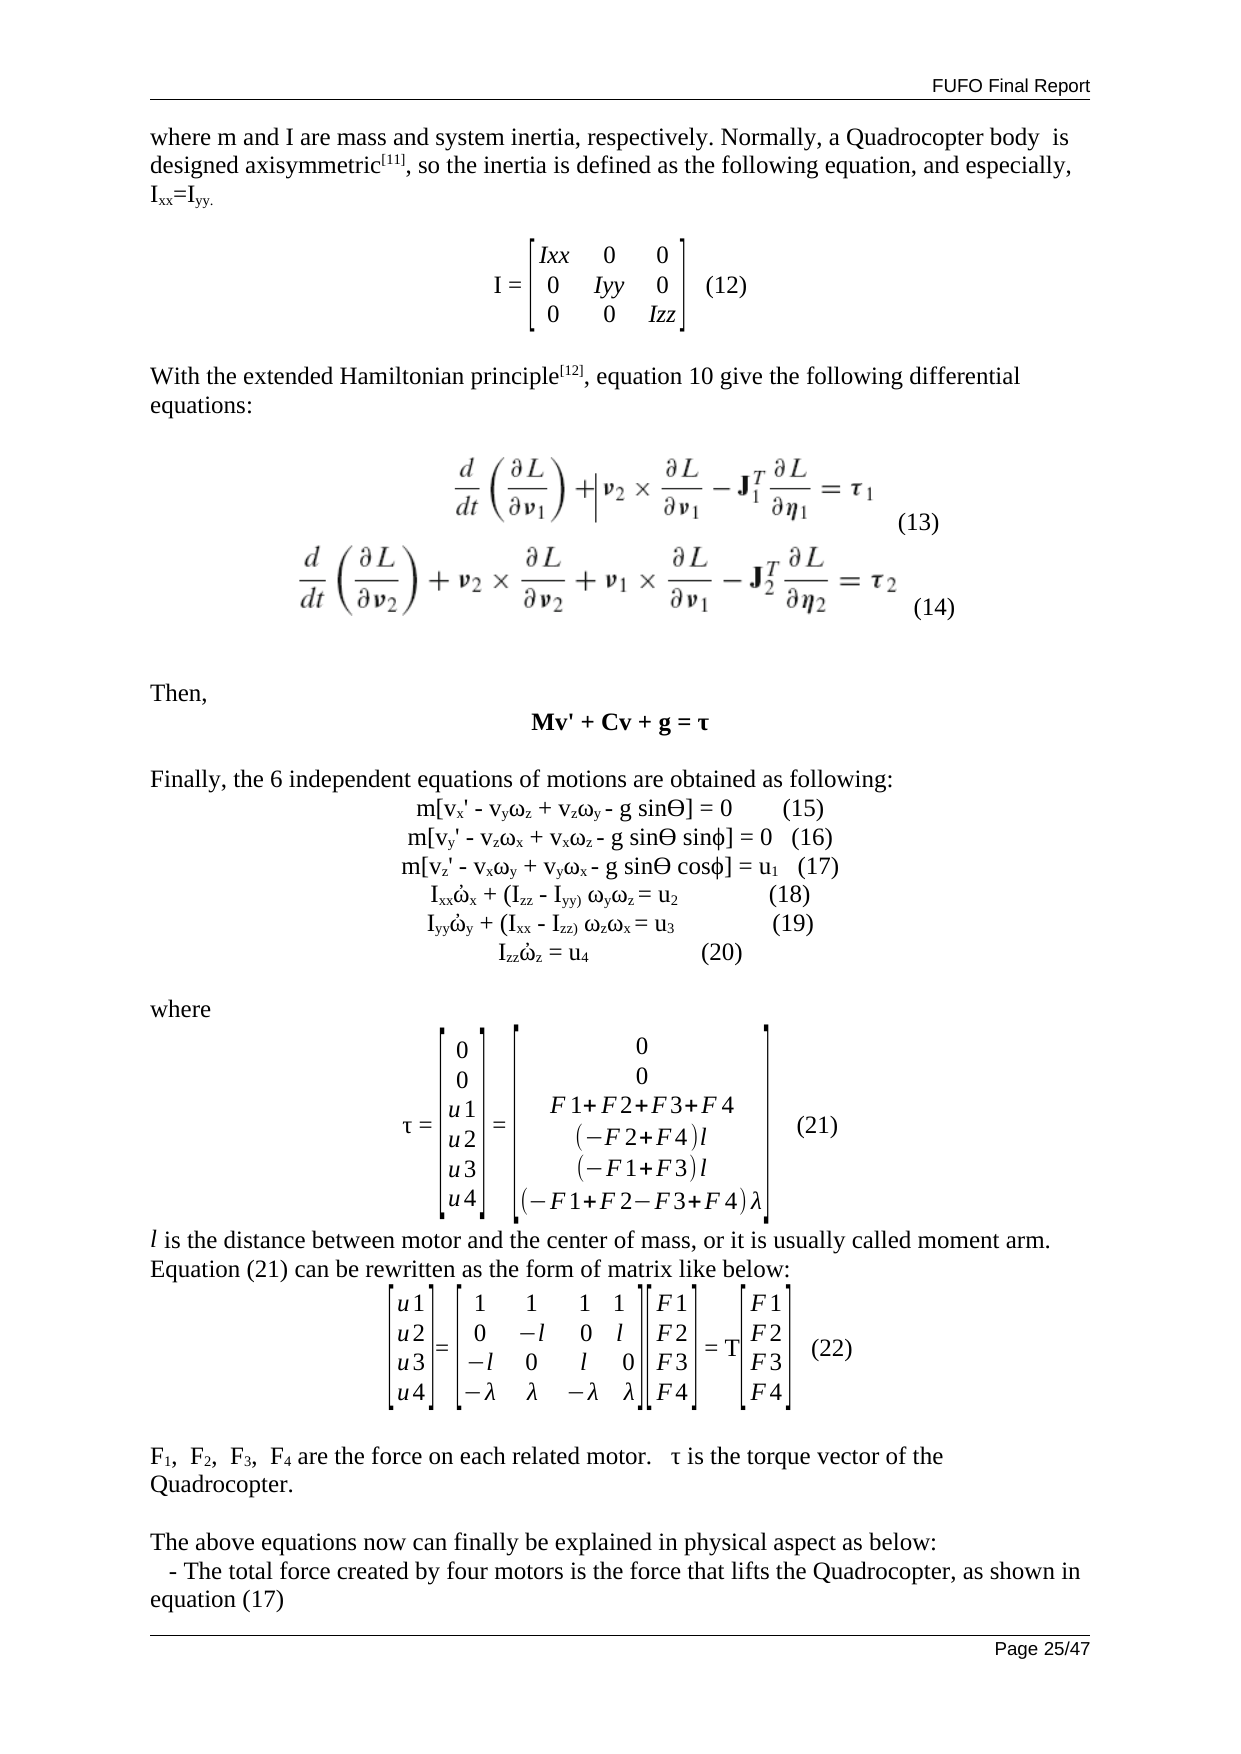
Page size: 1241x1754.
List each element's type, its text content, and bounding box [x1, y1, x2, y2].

picture [300, 418, 898, 530]
text Mv' + Cv + g = τ [150, 707, 1090, 736]
text is the distance between motor and the center of mass, or it is usually called moment arm. Equation (21) can be rewritten as the form of matrix like below: [150, 1225, 1090, 1283]
text The above equations now can finally be explained in physical aspect as below: [150, 1527, 1090, 1556]
text Finally, the 6 independent equations of motions are obtained as following: [150, 764, 1090, 793]
text m[vy' - vzωx + vxωz - g sinϴ sinϕ] = 0 (16) [150, 822, 1090, 851]
text where m and I are mass and system inertia, respectively. Normally, a Quadrocopter body is designed axisymmetric[11], so the inertia is defined as the following equation, and especially, Ixx=Iyy. [150, 122, 1090, 208]
text τ = = (21) [150, 1023, 1090, 1225]
text - The total force created by four motors is the force that lifts the Quadrocopter, as shown in equation (17) [150, 1556, 1090, 1613]
picture [285, 535, 914, 616]
text With the extended Hamiltonian principle[12], equation 10 give the following differential equations: [150, 361, 1090, 419]
text I = (12) [150, 237, 1090, 333]
text m[vx' - vyωz + vzωy - g sinϴ] = 0 (15) [150, 793, 1090, 822]
text Then, [150, 678, 1090, 707]
text where [150, 994, 1090, 1023]
text Iyyὠy + (Ixx - Izz) ωzωx = u3 (19) [150, 908, 1090, 937]
text F1, F2, F3, F4 are the force on each related motor. τ is the torque vector of the Quadrocopter. [150, 1441, 1090, 1498]
text Ixxὠx + (Izz - Iyy) ωyωz = u2 (18) [150, 879, 1090, 908]
text Izzὠz = u4 (20) [150, 937, 1090, 966]
text = = T (22) [150, 1283, 1090, 1412]
text m[vz' - vxωy + vyωx - g sinϴ cosϕ] = u1 (17) [150, 851, 1090, 879]
